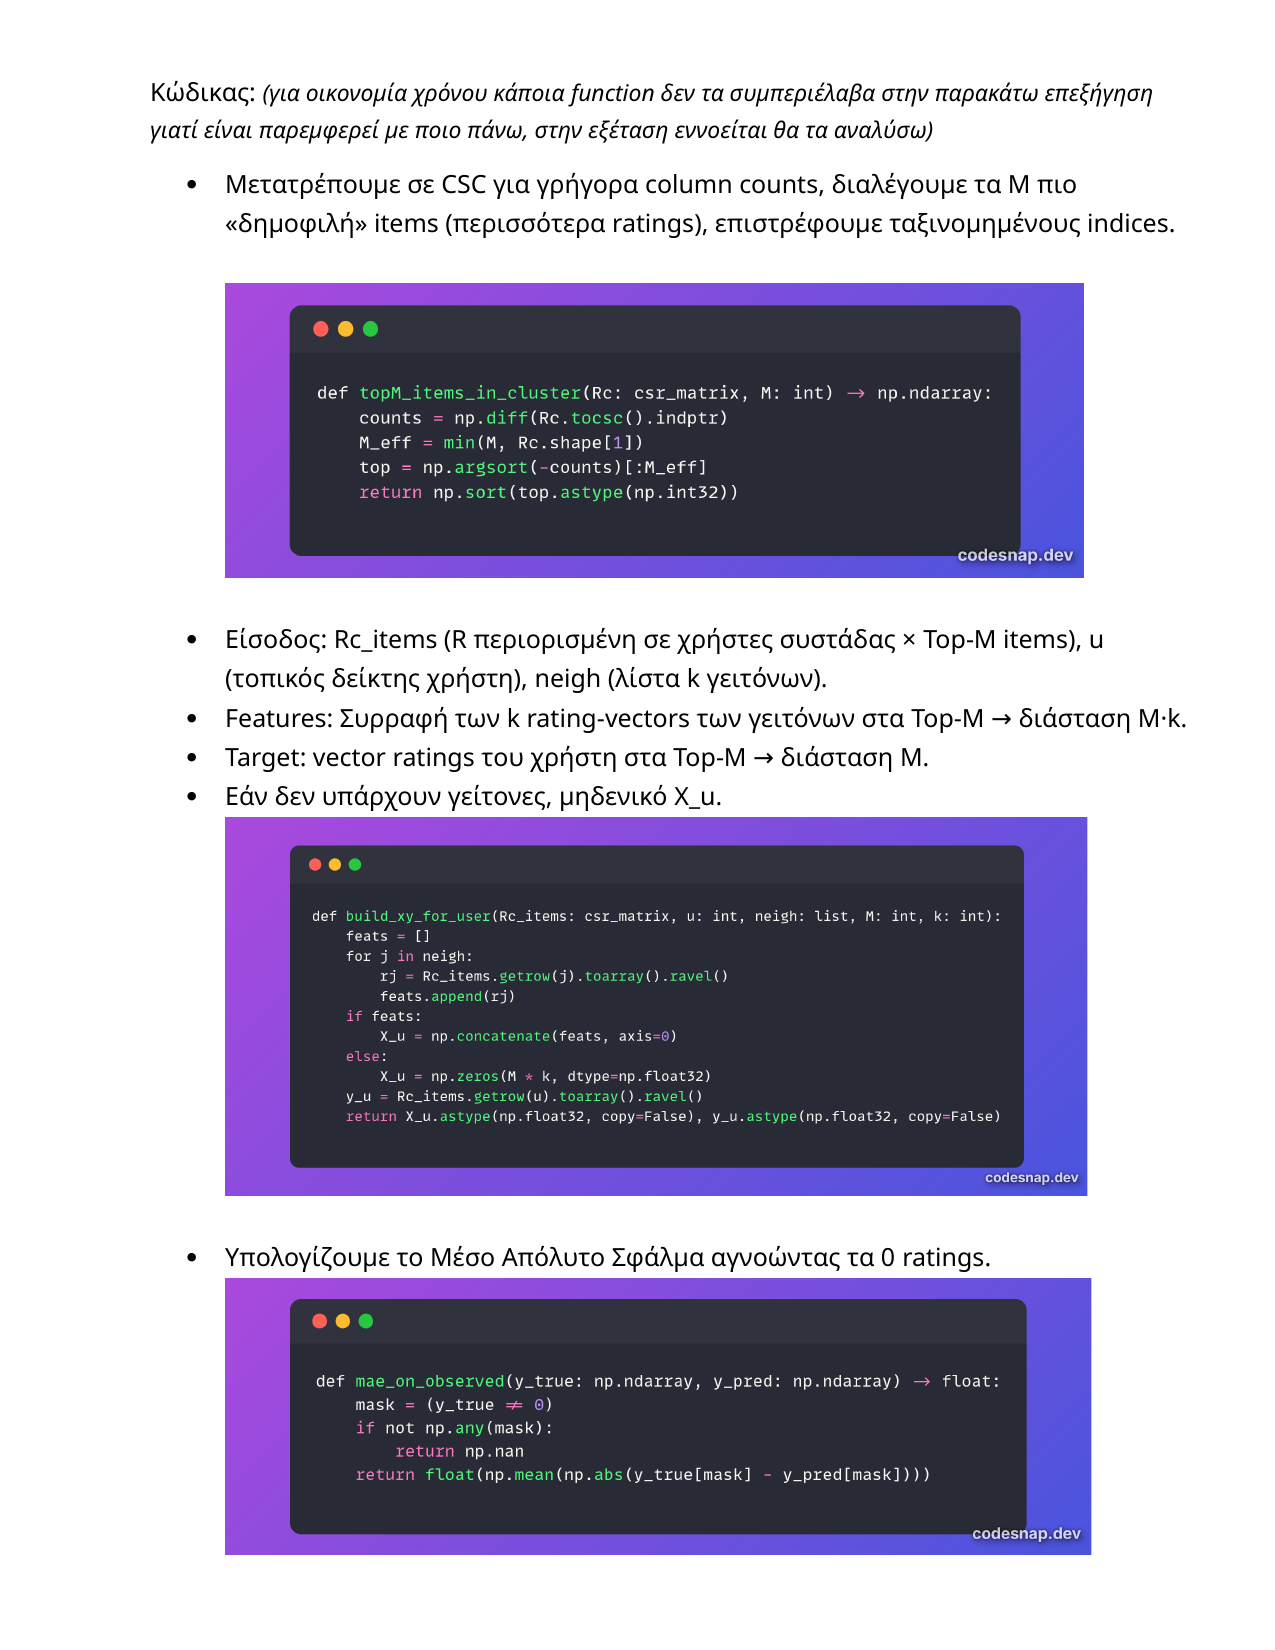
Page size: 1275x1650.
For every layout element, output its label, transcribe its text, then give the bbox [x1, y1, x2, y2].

list Εάν δεν υπάρχουν γείτονες, μηδενικό X_u. [187, 778, 1200, 813]
list Target: vector ratings του χρήστη στα Top-M → διάσταση M. [187, 739, 1200, 773]
picture [225, 283, 1084, 578]
text Κώδικας: (για οικονομία χρόνου κάποια function δεν τα συμπεριέλαβα στην παρακάτω επεξήγηση γιατί είναι παρεμφερεί με ποιο πάνω, στην εξέταση εννοείται θα τα αναλύσω) [150, 75, 1200, 145]
list Υπολογίζουμε το Μέσο Απόλυτο Σφάλμα αγνοώντας τα 0 ratings. [187, 1239, 1200, 1273]
picture [225, 1278, 1092, 1555]
list Είσοδος: Rc_items (R περιορισμένη σε χρήστες συστάδας × Top-M items), u (τοπικός δείκτης χρήστη), neigh (λίστα k γειτόνων). [187, 622, 1200, 695]
picture [225, 817, 1088, 1196]
list Features: Συρραφή των k rating-vectors των γειτόνων στα Top-M → διάσταση M·k. [187, 700, 1200, 734]
list Μετατρέπουμε σε CSC για γρήγορα column counts, διαλέγουμε τα M πιο «δημοφιλή» items (περισσότερα ratings), επιστρέφουμε ταξινομημένους indices. [187, 166, 1200, 239]
